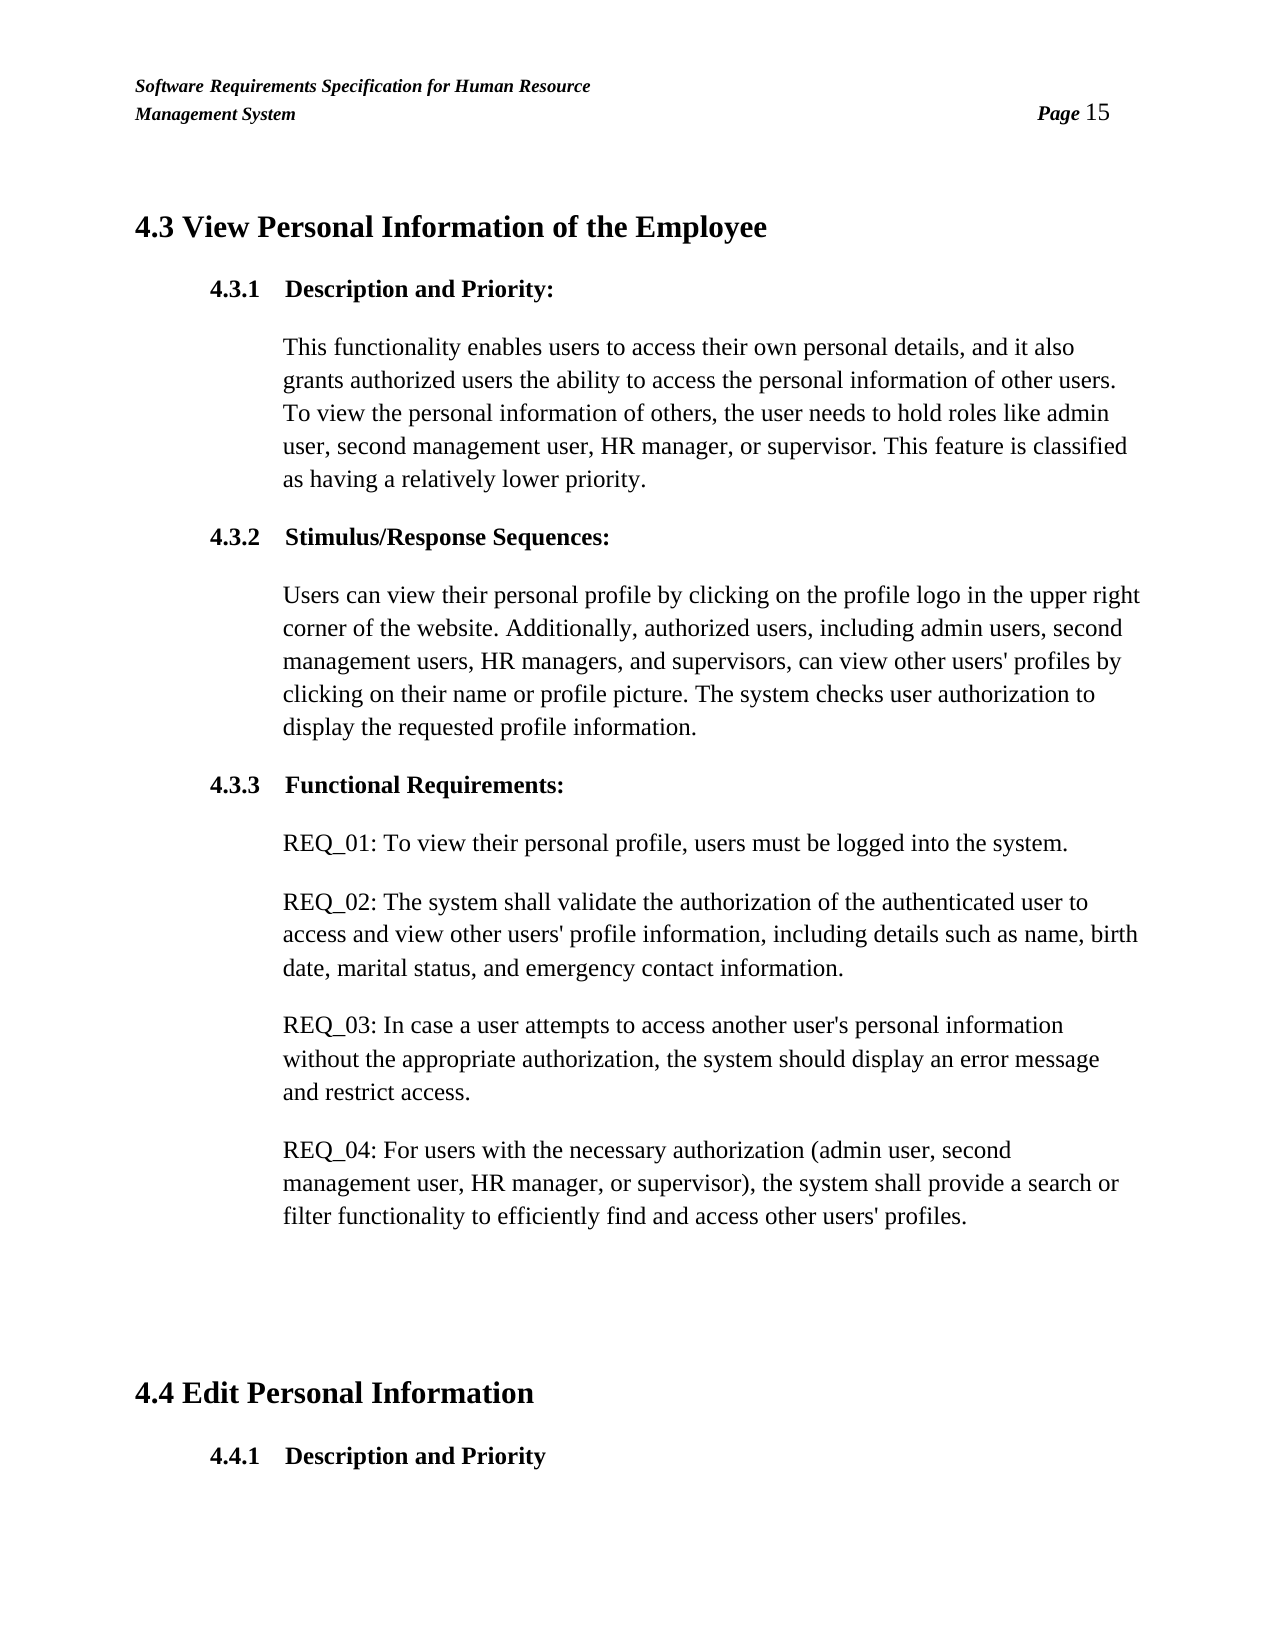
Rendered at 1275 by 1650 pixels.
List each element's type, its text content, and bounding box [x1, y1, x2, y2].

text 4.4 Edit Personal Information [135, 1375, 1140, 1411]
text REQ_01: To view their personal profile, users must be logged into the system. [283, 828, 1140, 857]
text 4.3 View Personal Information of the Employee [135, 208, 1140, 244]
text 4.4.1 Description and Priority [135, 1441, 1140, 1470]
text 4.3.1 Description and Priority: [135, 274, 1140, 303]
text 4.3.3 Functional Requirements: [135, 771, 1140, 799]
text This functionality enables users to access their own personal details, and it also grants authorized users the ability to access the personal information of other users. To view the personal information of others, the user needs to hold roles like admin user, second management user, HR manager, or supervisor. This feature is classified as having a relatively lower priority. [283, 332, 1140, 493]
text Users can view their personal profile by clicking on the profile logo in the upper right corner of the website. Additionally, authorized users, including admin users, second management users, HR managers, and supervisors, can view other users' profiles by clicking on their name or profile picture. The system checks user authorization to display the requested profile information. [283, 580, 1140, 741]
text REQ_03: In case a user attempts to access another user's personal information without the appropriate authorization, the system should display an error message and restrict access. [283, 1011, 1140, 1105]
text REQ_02: The system shall validate the authorization of the authenticated user to access and view other users' profile information, including details such as name, birth date, marital status, and emergency contact information. [283, 887, 1140, 981]
text 4.3.2 Stimulus/Response Sequences: [135, 522, 1140, 551]
text REQ_04: For users with the necessary authorization (admin user, second management user, HR manager, or supervisor), the system shall provide a search or filter functionality to efficiently find and access other users' profiles. [283, 1135, 1140, 1229]
